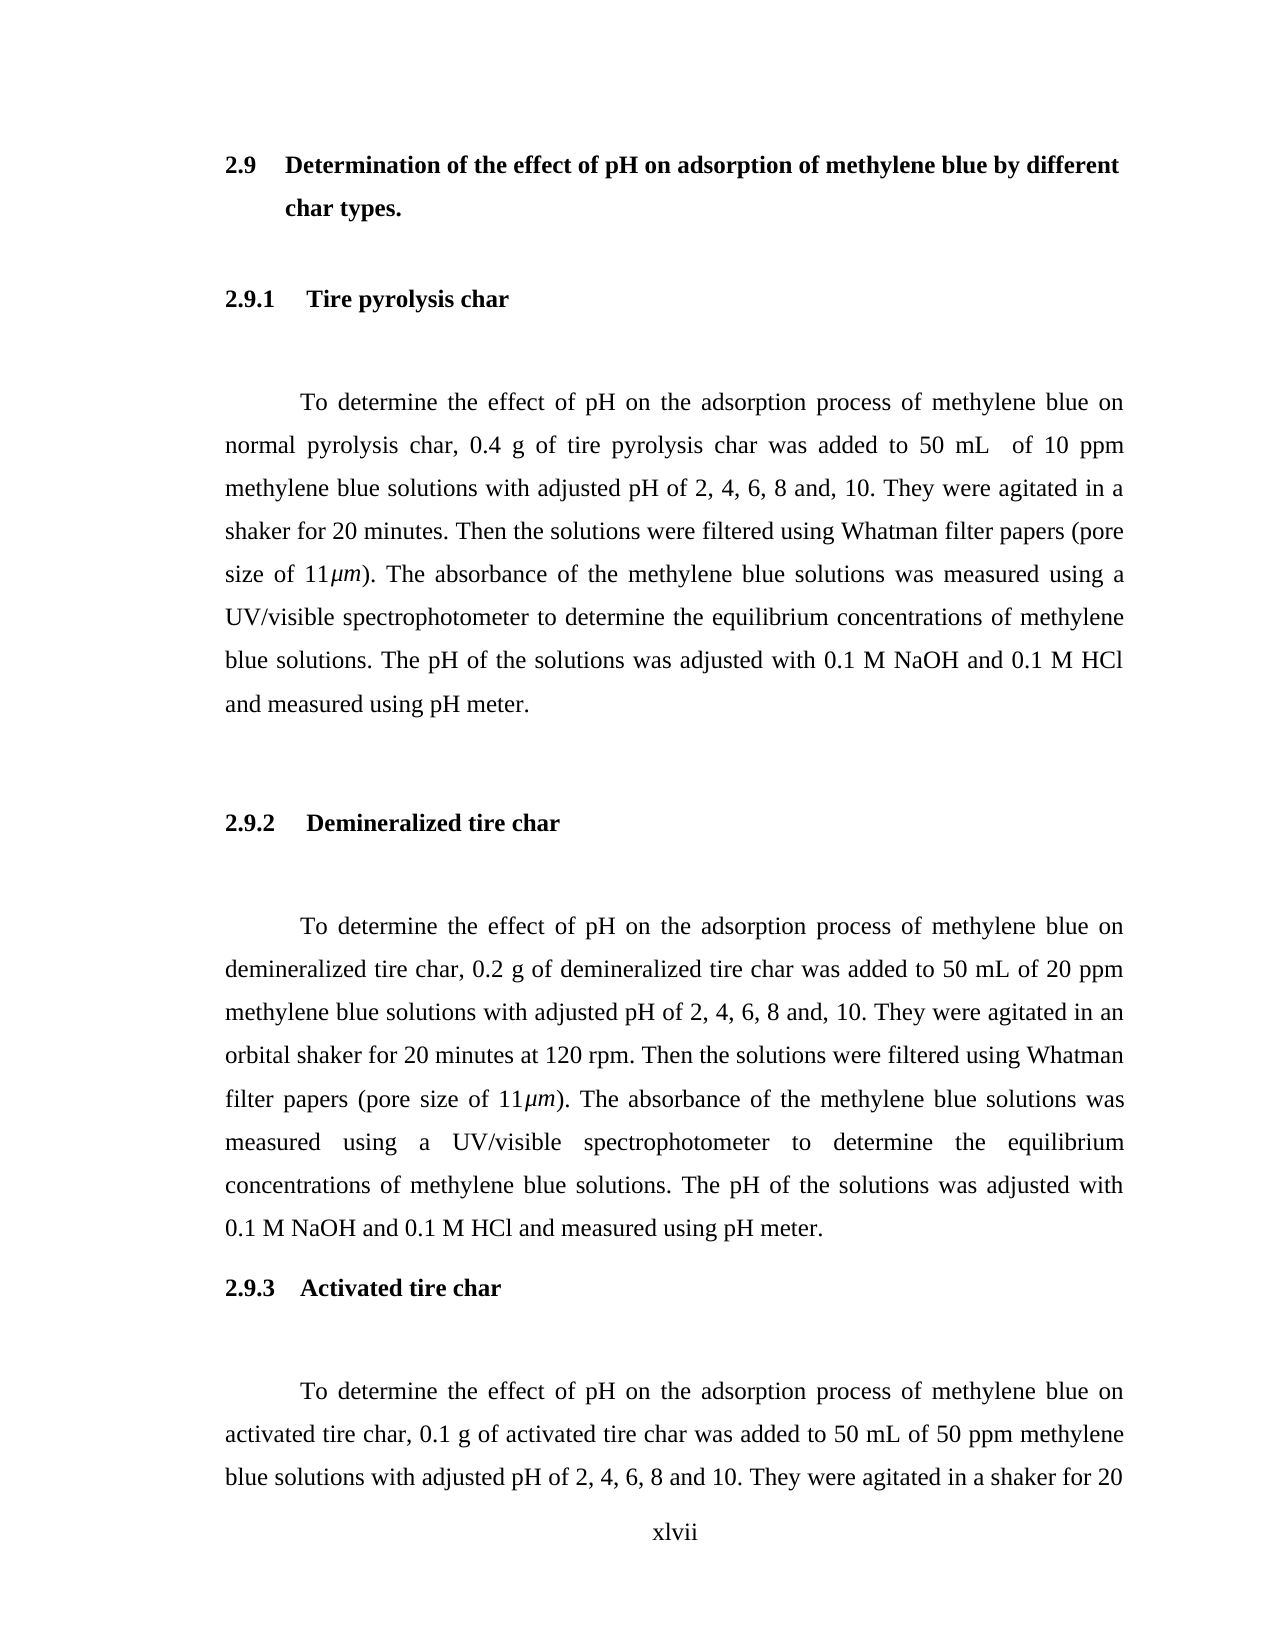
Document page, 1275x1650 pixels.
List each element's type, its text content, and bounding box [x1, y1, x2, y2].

subtitle Tire pyrolysis char [225, 284, 1125, 313]
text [225, 1376, 1125, 1491]
text To determine the effect of pH on the adsorption process of methylene blue on normal pyrolysis char, 0.4 g of tire pyrolysis char was added to 50 mL of 10 ppm methylene blue solutions with adjusted pH of 2, 4, 6, 8 and, 10. They were agitated in a shaker for 20 minutes. Then the solutions were filtered using Whatman filter papers (pore size of 11). The absorbance of the methylene blue solutions was measured using a UV/visible spectrophotometer to determine the equilibrium concentrations of methylene blue solutions. The pH of the solutions was adjusted with 0.1 M NaOH and 0.1 M HCl and measured using pH meter. [225, 387, 1125, 717]
subtitle Activated tire char [225, 1273, 1125, 1302]
subtitle Demineralized tire char [225, 808, 1125, 837]
subtitle Determination of the effect of pH on adsorption of methylene blue by different char types. [225, 150, 1125, 222]
text To determine the effect of pH on the adsorption process of methylene blue on demineralized tire char, 0.2 g of demineralized tire char was added to 50 mL of 20 ppm methylene blue solutions with adjusted pH of 2, 4, 6, 8 and, 10. They were agitated in an orbital shaker for 20 minutes at 120 rpm. Then the solutions were filtered using Whatman filter papers (pore size of 11). The absorbance of the methylene blue solutions was measured using a UV/visible spectrophotometer to determine the equilibrium concentrations of methylene blue solutions. The pH of the solutions was adjusted with 0.1 M NaOH and 0.1 M HCl and measured using pH meter. [225, 911, 1125, 1242]
